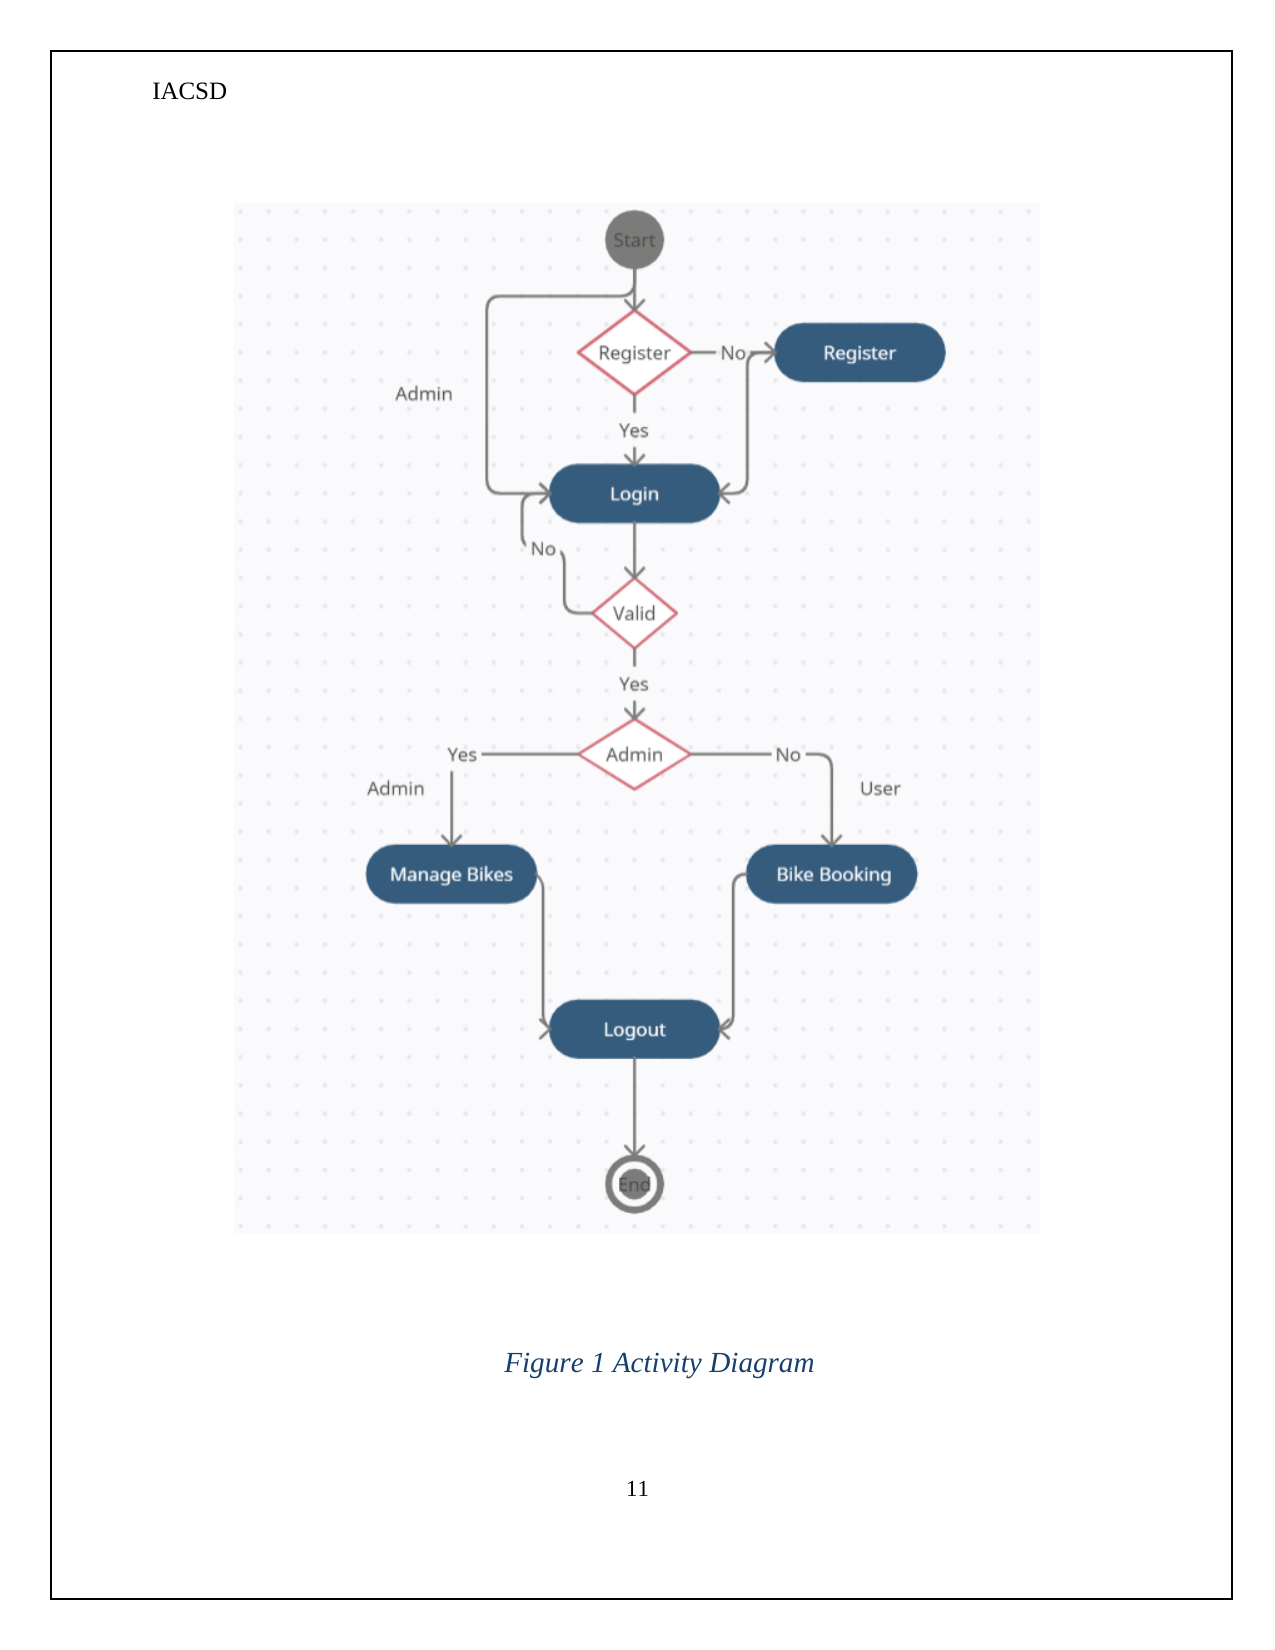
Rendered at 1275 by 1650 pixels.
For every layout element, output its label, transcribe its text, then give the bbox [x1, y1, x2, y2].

text Figure 1 Activity Diagram [482, 1345, 1231, 1379]
picture [234, 203, 1041, 1233]
